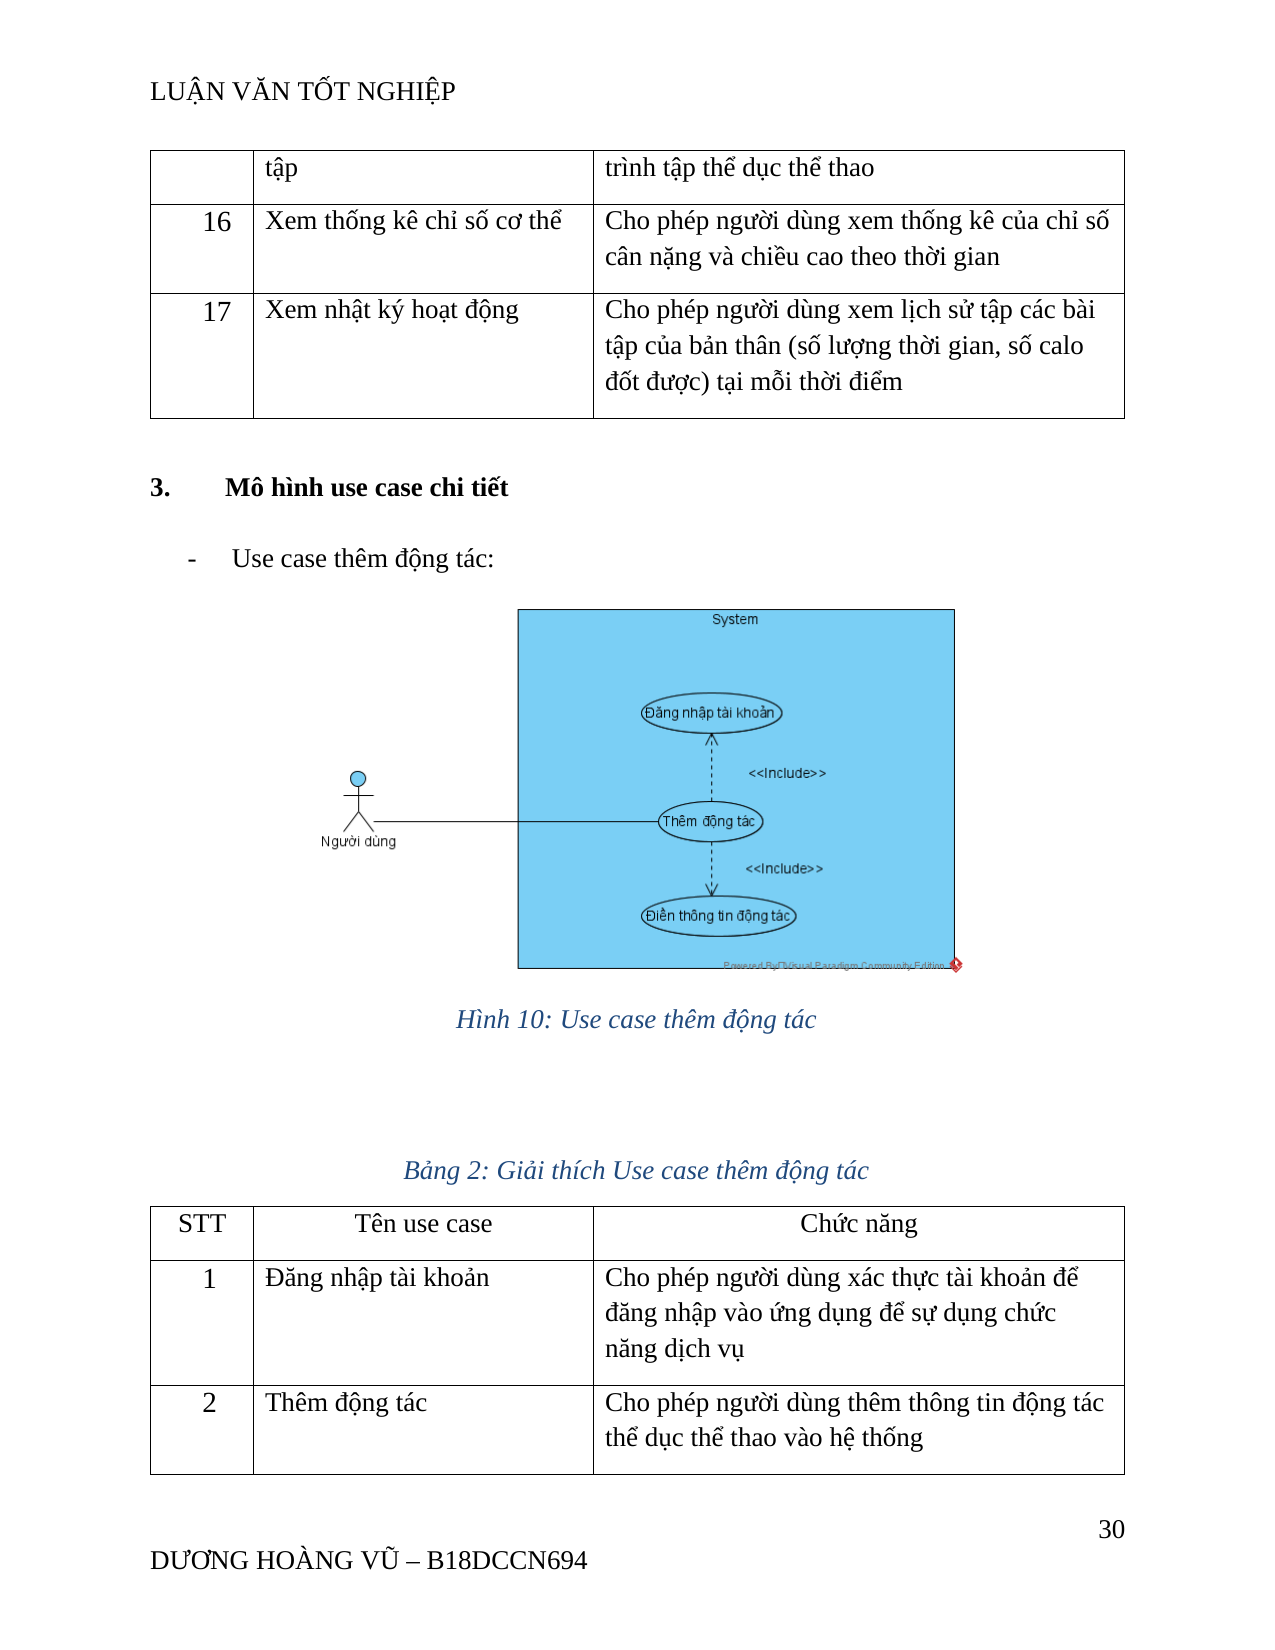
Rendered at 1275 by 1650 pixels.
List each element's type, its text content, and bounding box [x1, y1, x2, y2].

table_cell [151, 1386, 253, 1474]
table_cell [151, 294, 253, 417]
list Mô hình use case chi tiết [150, 471, 1125, 502]
table_cell Đăng nhập tài khoản [254, 1261, 593, 1384]
text Bảng 2: Giải thích Use case thêm động tác [150, 1154, 1125, 1185]
table_cell Cho phép người dùng xác thực tài khoản để đăng nhập vào ứng dụng để sự dụng chức năng dịch vụ [594, 1261, 1124, 1384]
table_cell Xem thống kê chỉ số cơ thể [254, 205, 593, 293]
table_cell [594, 151, 1124, 203]
table_cell Thêm động tác [254, 1386, 593, 1474]
table_cell Xem nhật ký hoạt động [254, 294, 593, 417]
table_cell [151, 1261, 253, 1384]
text Hình 10: Use case thêm động tác [150, 1003, 1125, 1034]
table_cell [151, 205, 253, 293]
table_header Chức năng [594, 1207, 1124, 1260]
list Use case thêm động tác: [187, 542, 1124, 573]
table_cell [151, 151, 253, 203]
table_cell Cho phép người dùng xem thống kê của chỉ số cân nặng và chiều cao theo thời gian [594, 205, 1124, 293]
table_header Tên use case [254, 1207, 593, 1260]
picture [307, 598, 968, 982]
table_cell Cho phép người dùng xem lịch sử tập các bài tập của bản thân (số lượng thời gian, số calo đốt được) tại mỗi thời điểm [594, 294, 1124, 417]
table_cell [254, 151, 593, 203]
table_cell Cho phép người dùng thêm thông tin động tác thể dục thể thao vào hệ thống [594, 1386, 1124, 1474]
table_header STT [151, 1207, 253, 1260]
